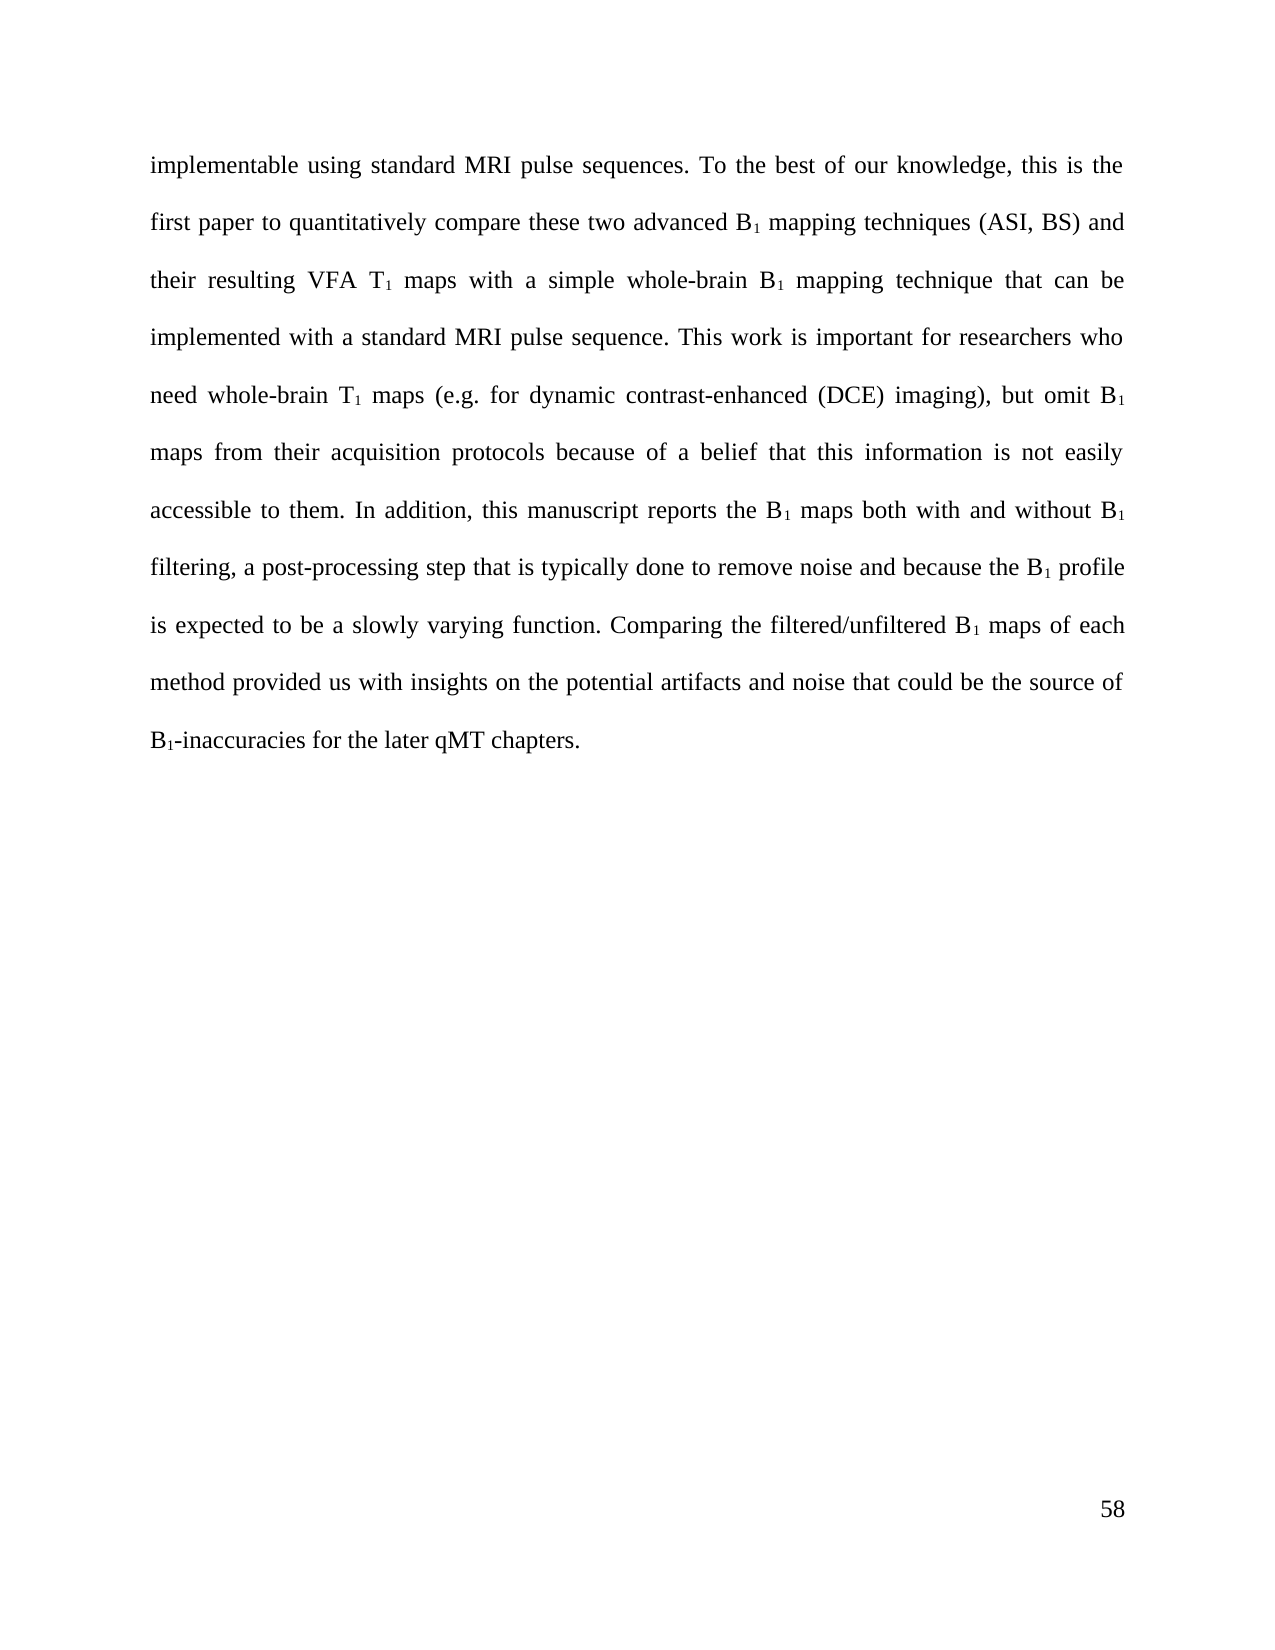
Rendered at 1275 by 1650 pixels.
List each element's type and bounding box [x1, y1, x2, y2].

text [150, 150, 1125, 754]
